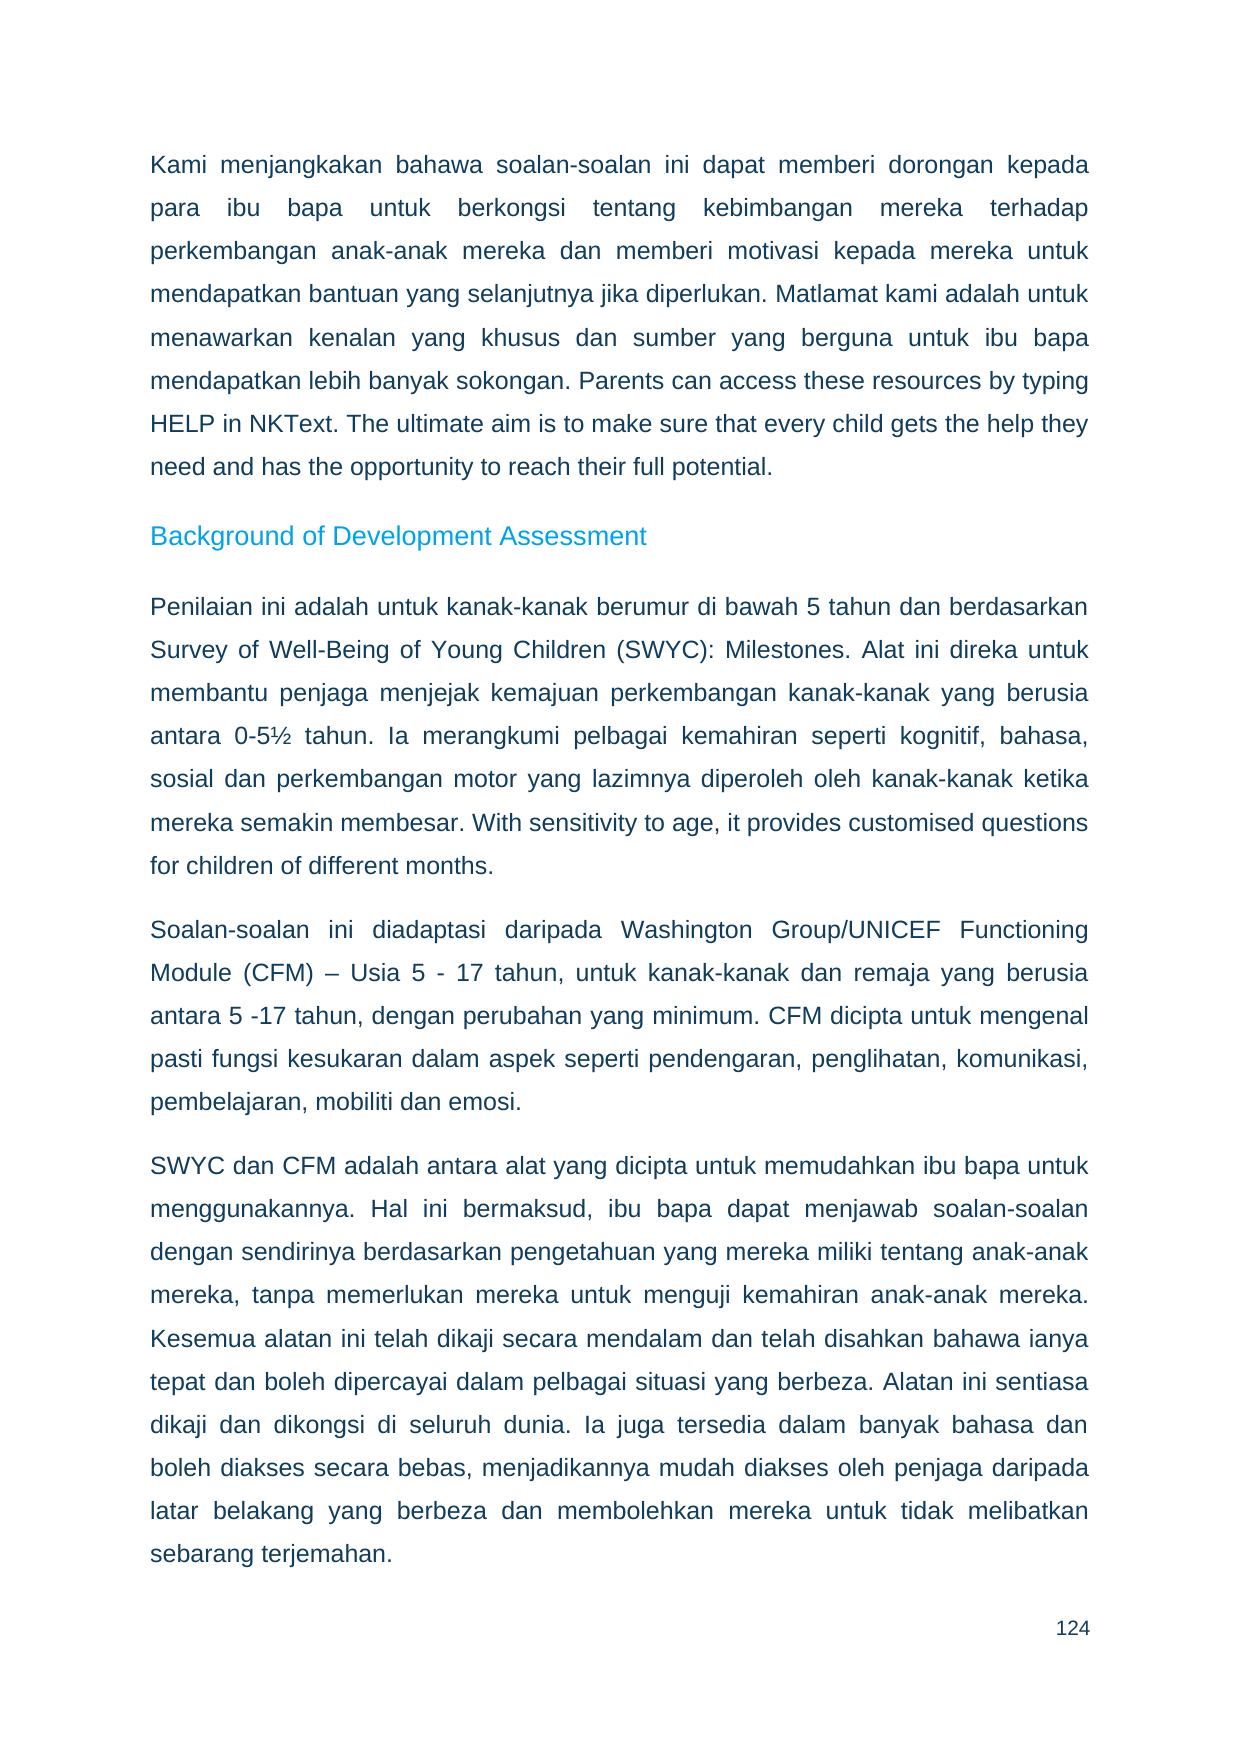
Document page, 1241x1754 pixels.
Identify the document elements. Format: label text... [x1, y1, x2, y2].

text Kami menjangkakan bahawa soalan-soalan ini dapat memberi dorongan kepada para ibu bapa untuk berkongsi tentang kebimbangan mereka terhadap perkembangan anak-anak mereka dan memberi motivasi kepada mereka untuk mendapatkan bantuan yang selanjutnya jika diperlukan. Matlamat kami adalah untuk menawarkan kenalan yang khusus dan sumber yang berguna untuk ibu bapa mendapatkan lebih banyak sokongan. Parents can access these resources by typing HELP in NKText. The ultimate aim is to make sure that every child gets the help they need and has the opportunity to reach their full potential. [150, 150, 1090, 481]
text Soalan-soalan ini diadaptasi daripada Washington Group/UNICEF Functioning Module (CFM) – Usia 5 - 17 tahun, untuk kanak-kanak dan remaja yang berusia antara 5 -17 tahun, dengan perubahan yang minimum. CFM dicipta untuk mengenal pasti fungsi kesukaran dalam aspek seperti pendengaran, penglihatan, komunikasi, pembelajaran, mobiliti dan emosi. [150, 914, 1090, 1116]
text Penilaian ini adalah untuk kanak-kanak berumur di bawah 5 tahun dan berdasarkan Survey of Well-Being of Young Children (SWYC): Milestones. Alat ini direka untuk membantu penjaga menjejak kemajuan perkembangan kanak-kanak yang berusia antara 0-5½ tahun. Ia merangkumi pelbagai kemahiran seperti kognitif, bahasa, sosial dan perkembangan motor yang lazimnya diperoleh oleh kanak-kanak ketika mereka semakin membesar. With sensitivity to age, it provides customised questions for children of different months. [150, 592, 1090, 879]
text SWYC dan CFM adalah antara alat yang dicipta untuk memudahkan ibu bapa untuk menggunakannya. Hal ini bermaksud, ibu bapa dapat menjawab soalan-soalan dengan sendirinya berdasarkan pengetahuan yang mereka miliki tentang anak-anak mereka, tanpa memerlukan mereka untuk menguji kemahiran anak-anak mereka. Kesemua alatan ini telah dikaji secara mendalam dan telah disahkan bahawa ianya tepat dan boleh dipercayai dalam pelbagai situasi yang berbeza. Alatan ini sentiasa dikaji dan dikongsi di seluruh dunia. Ia juga tersedia dalam banyak bahasa dan boleh diakses secara bebas, menjadikannya mudah diakses oleh penjaga daripada latar belakang yang berbeza dan membolehkan mereka untuk tidak melibatkan sebarang terjemahan. [150, 1151, 1090, 1568]
subtitle Background of Development Assessment [150, 520, 1090, 551]
